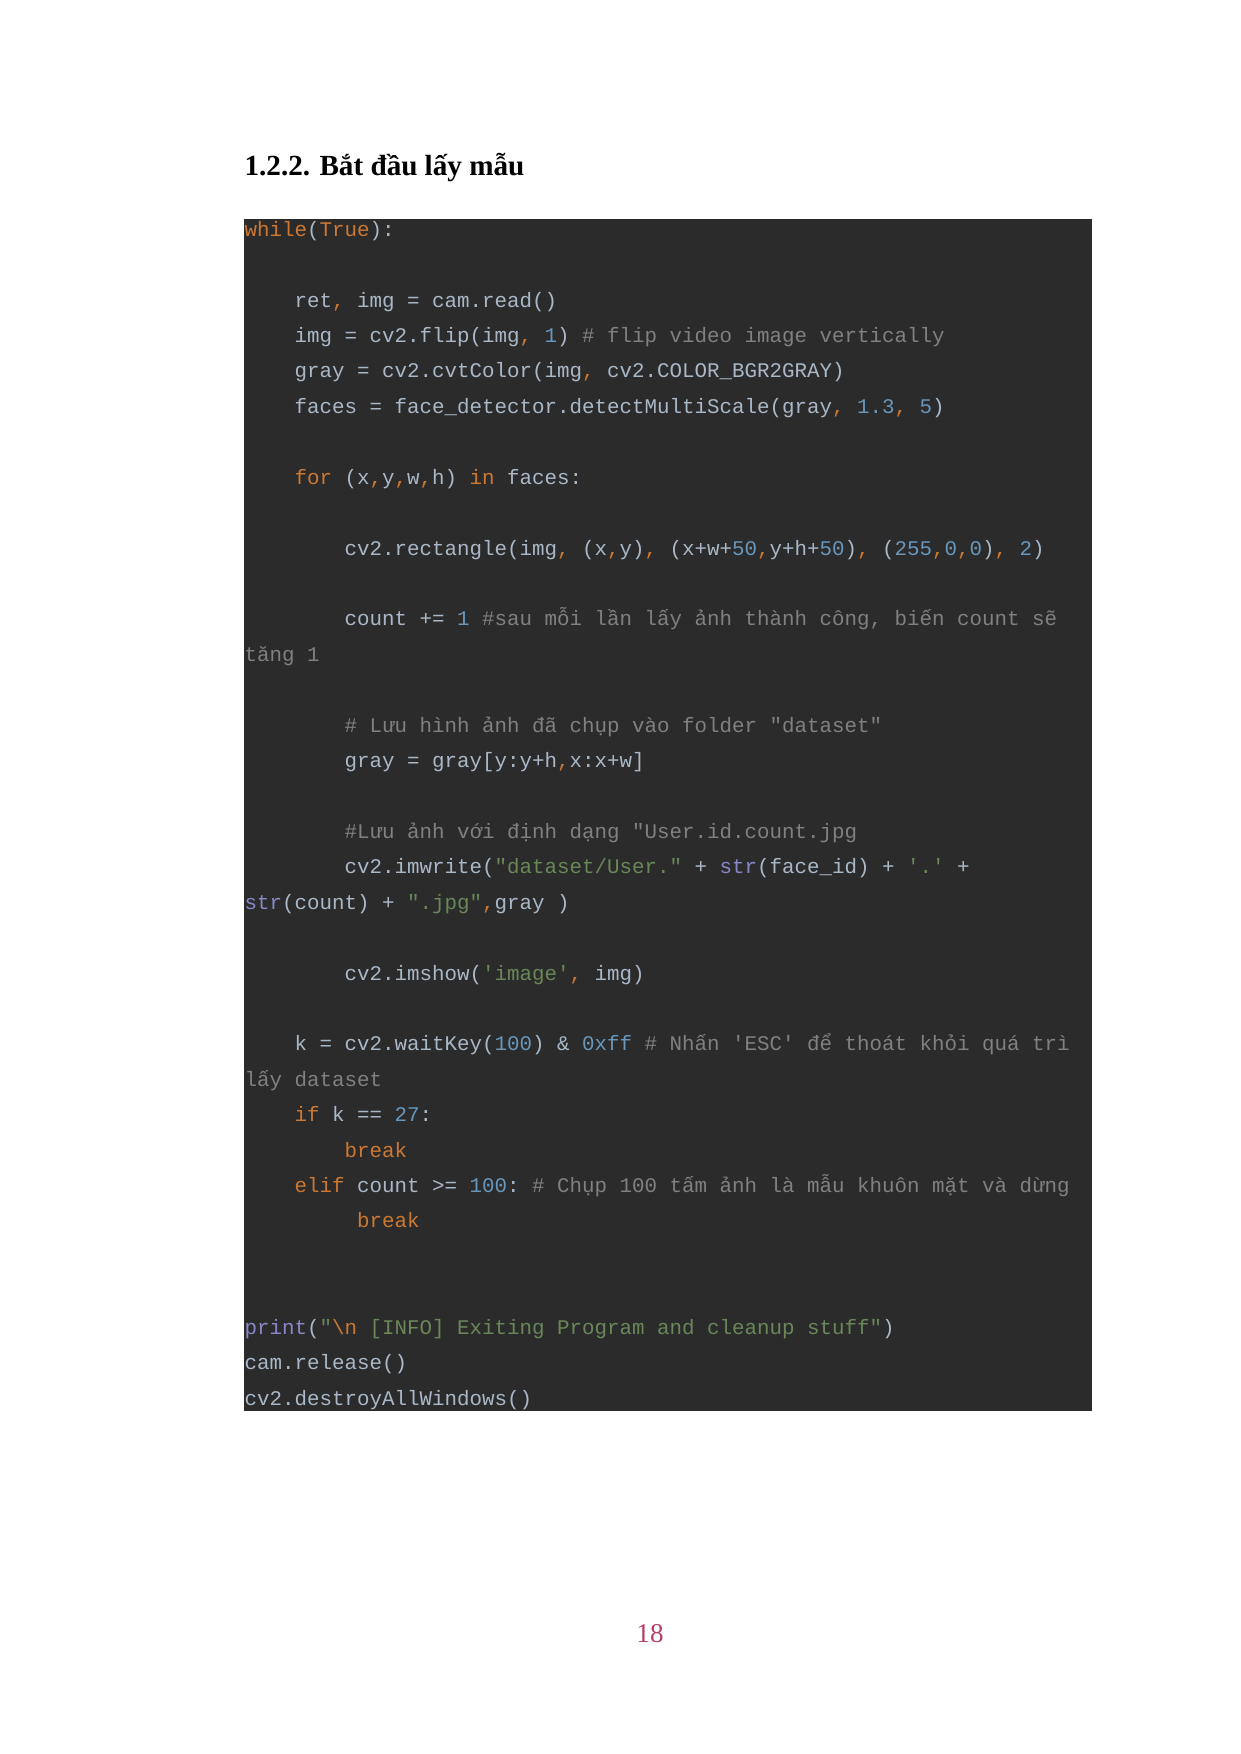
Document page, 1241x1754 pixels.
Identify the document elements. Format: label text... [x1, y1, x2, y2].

list Bắt đầu lấy mẫu [244, 148, 1092, 181]
text while(True): ret, img = cam.read() img = cv2.flip(img, 1) # flip video image vertically gray = cv2.cvtColor(img, cv2.COLOR_BGR2GRAY) faces = face_detector.detectMultiScale(gray, 1.3, 5) for (x,y,w,h) in faces: cv2.rectangle(img, (x,y), (x+w+50,y+h+50), (255,0,0), 2) count += 1 #sau mỗi lần lấy ảnh thành công, biến count sẽ tăng 1 # Lưu hình ảnh đã chụp vào folder "dataset" gray = gray[y:y+h,x:x+w] #Lưu ảnh với định dạng "User.id.count.jpg cv2.imwrite("dataset/User." + str(face_id) + '.' + str(count) + ".jpg",gray ) cv2.imshow('image', img) k = cv2.waitKey(100) & 0xff # Nhấn 'ESC' để thoát khỏi quá trì lấy dataset if k == 27: break elif count >= 100: # Chụp 100 tấm ảnh là mẫu khuôn mặt và dừng break print("\n [INFO] Exiting Program and cleanup stuff") cam.release() cv2.destroyAllWindows() [244, 219, 1092, 1411]
